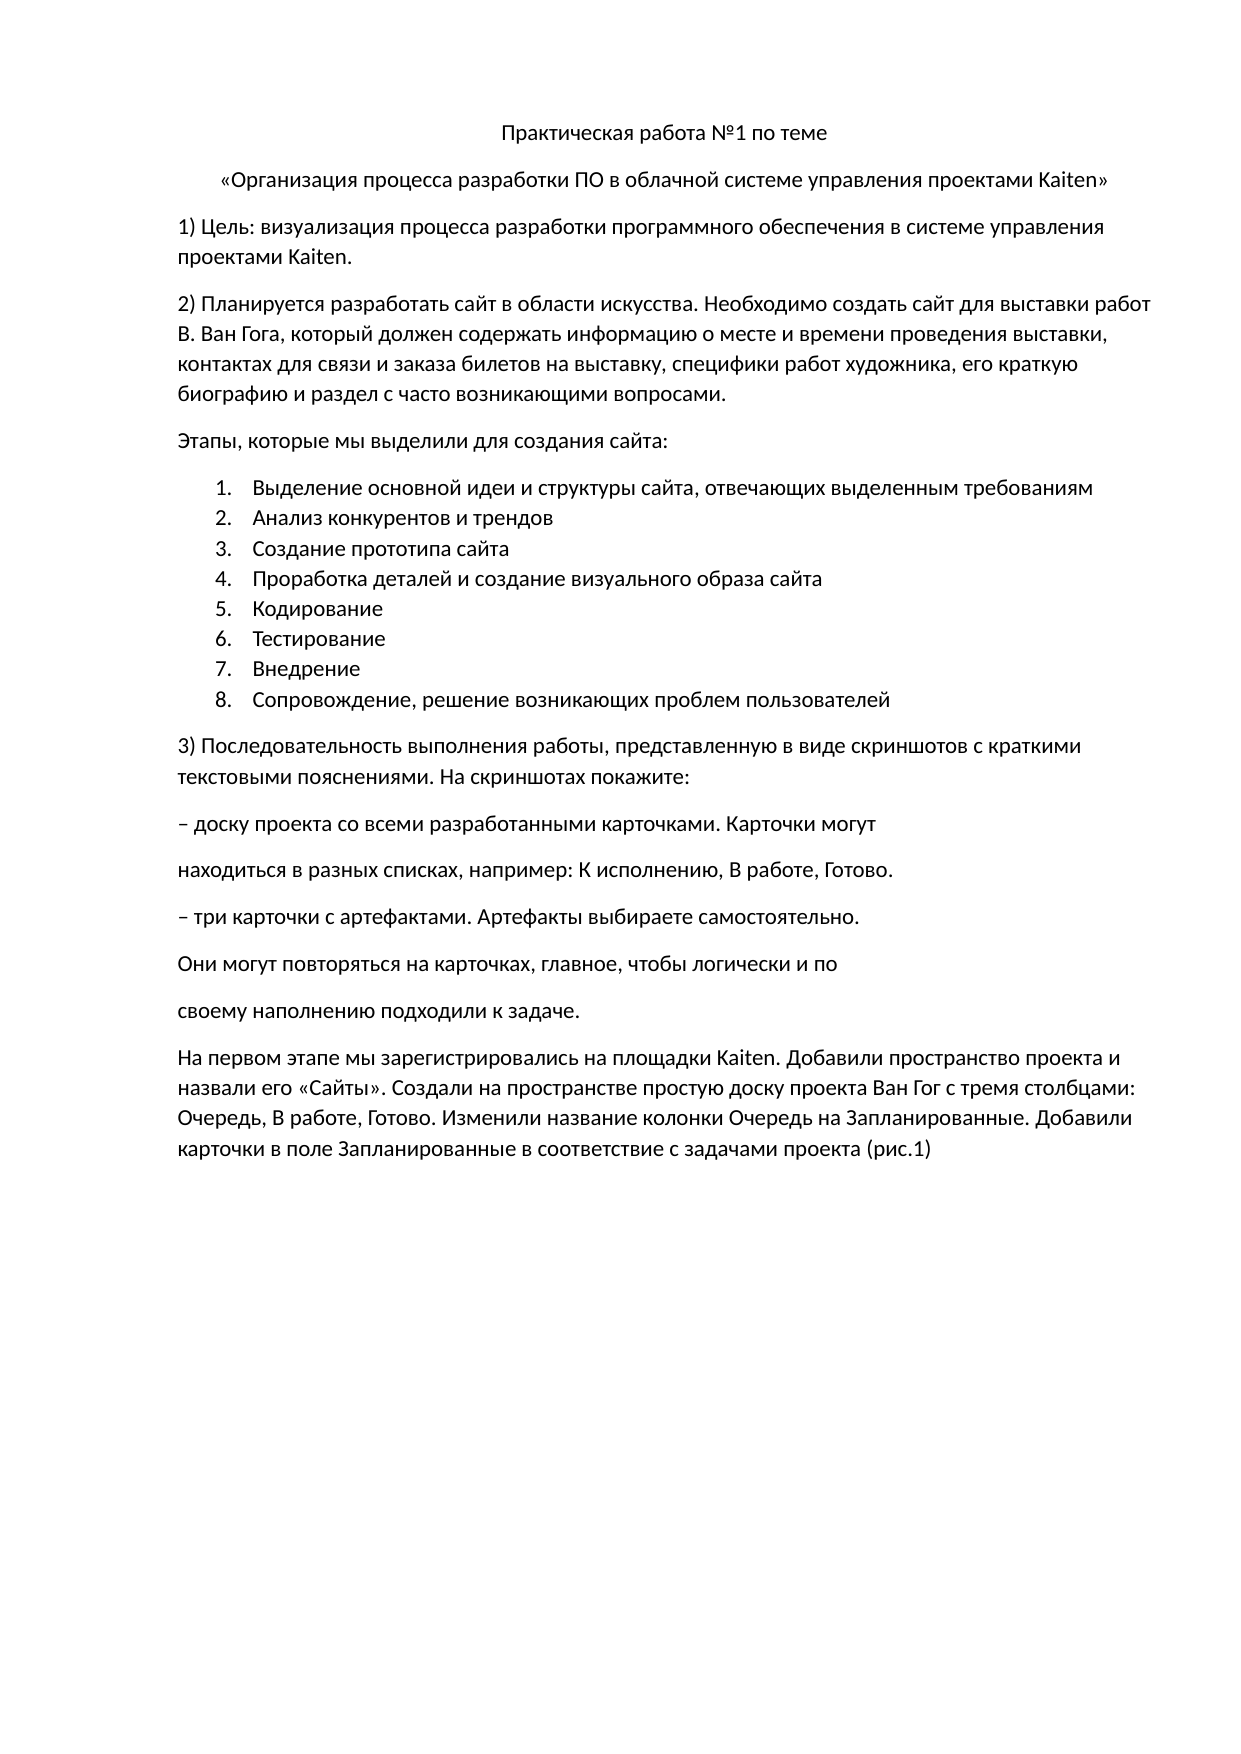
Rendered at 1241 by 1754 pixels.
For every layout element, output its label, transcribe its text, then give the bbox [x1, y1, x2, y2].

list Создание прототипа сайта [215, 534, 1152, 562]
text На первом этапе мы зарегистрировались на площадки Kaiten. Добавили пространство проекта и назвали его «Сайты». Создали на пространстве простую доску проекта Ван Гог с тремя столбцами: Очередь, В работе, Готово. Изменили название колонки Очередь на Запланированные. Добавили карточки в поле Запланированные в соответствие с задачами проекта (рис.1) [177, 1043, 1152, 1162]
text – три карточки с артефактами. Артефакты выбираете самостоятельно. [177, 902, 1152, 931]
text «Организация процесса разработки ПО в облачной системе управления проектами Kaiten» [177, 165, 1152, 193]
text Практическая работа №1 по теме [177, 118, 1152, 146]
list Кодирование [215, 594, 1152, 622]
list Сопровождение, решение возникающих проблем пользователей [215, 685, 1152, 713]
list Внедрение [215, 654, 1152, 683]
list Проработка деталей и создание визуального образа сайта [215, 564, 1152, 592]
list Анализ конкурентов и трендов [215, 503, 1152, 532]
text 3) Последовательность выполнения работы, представленную в виде скриншотов с краткими текстовыми пояснениями. На скриншотах покажите: [177, 732, 1152, 790]
text Этапы, которые мы выделили для создания сайта: [177, 426, 1152, 454]
text находиться в разных списках, например: К исполнению, В работе, Готово. [177, 856, 1152, 884]
list Выделение основной идеи и структуры сайта, отвечающих выделенным требованиям [215, 473, 1152, 501]
text – доску проекта со всеми разработанными карточками. Карточки могут [177, 809, 1152, 837]
text своему наполнению подходили к задаче. [177, 996, 1152, 1024]
text Они могут повторяться на карточках, главное, чтобы логически и по [177, 949, 1152, 977]
text 1) Цель: визуализация процесса разработки программного обеспечения в системе управления проектами Kaiten. [177, 212, 1152, 270]
text 2) Планируется разработать сайт в области искусства. Необходимо создать сайт для выставки работ В. Ван Гога, который должен содержать информацию о месте и времени проведения выставки, контактах для связи и заказа билетов на выставку, специфики работ художника, его краткую биографию и раздел с часто возникающими вопросами. [177, 289, 1152, 408]
list Тестирование [215, 624, 1152, 652]
